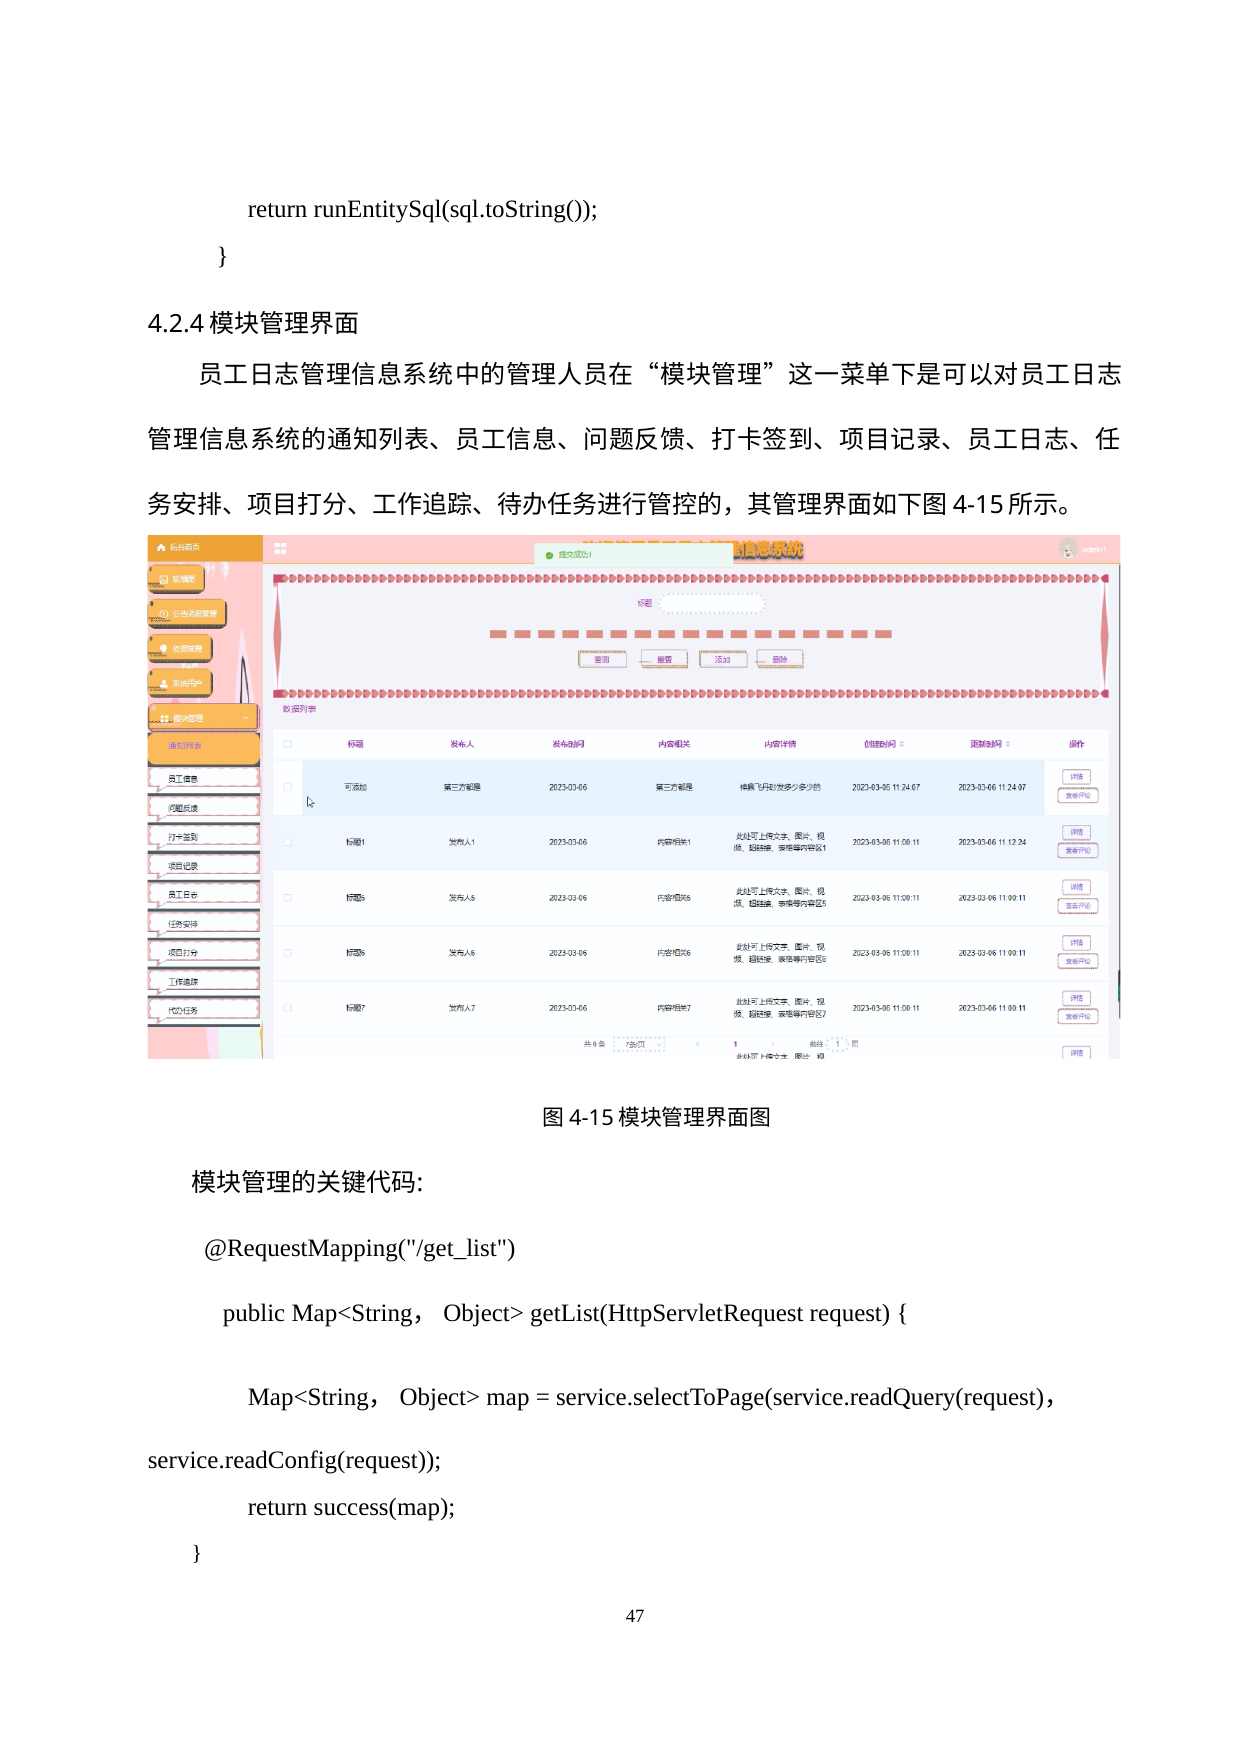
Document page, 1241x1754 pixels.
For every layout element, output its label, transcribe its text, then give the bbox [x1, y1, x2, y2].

text @RequestMapping("/get_list") [148, 1232, 1122, 1264]
text return success(map); [148, 1490, 1122, 1522]
text 图4-15模块管理界面图 [148, 1100, 1122, 1133]
text 模块管理的关键代码: [148, 1148, 1122, 1213]
text } [148, 239, 1122, 271]
text return runEntitySql(sql.toString()); [148, 192, 1122, 224]
text 员工日志管理信息系统中的管理人员在“模块管理”这一菜单下是可以对员工日志管理信息系统的通知列表、员工信息、问题反馈、打卡签到、项目记录、员工日志、任务安排、项目打分、工作追踪、待办任务进行管控的，其管理界面如下图4-15所示。 [148, 340, 1122, 535]
text public Map<String， Object> getList(HttpServletRequest request) { [148, 1278, 1122, 1343]
text 4.2.4模块管理界面 [148, 298, 1122, 340]
picture [147, 535, 1121, 1059]
text Map<String， Object> map = service.selectToPage(service.readQuery(request)， service.readConfig(request)); [148, 1362, 1122, 1475]
text } [148, 1537, 1122, 1569]
